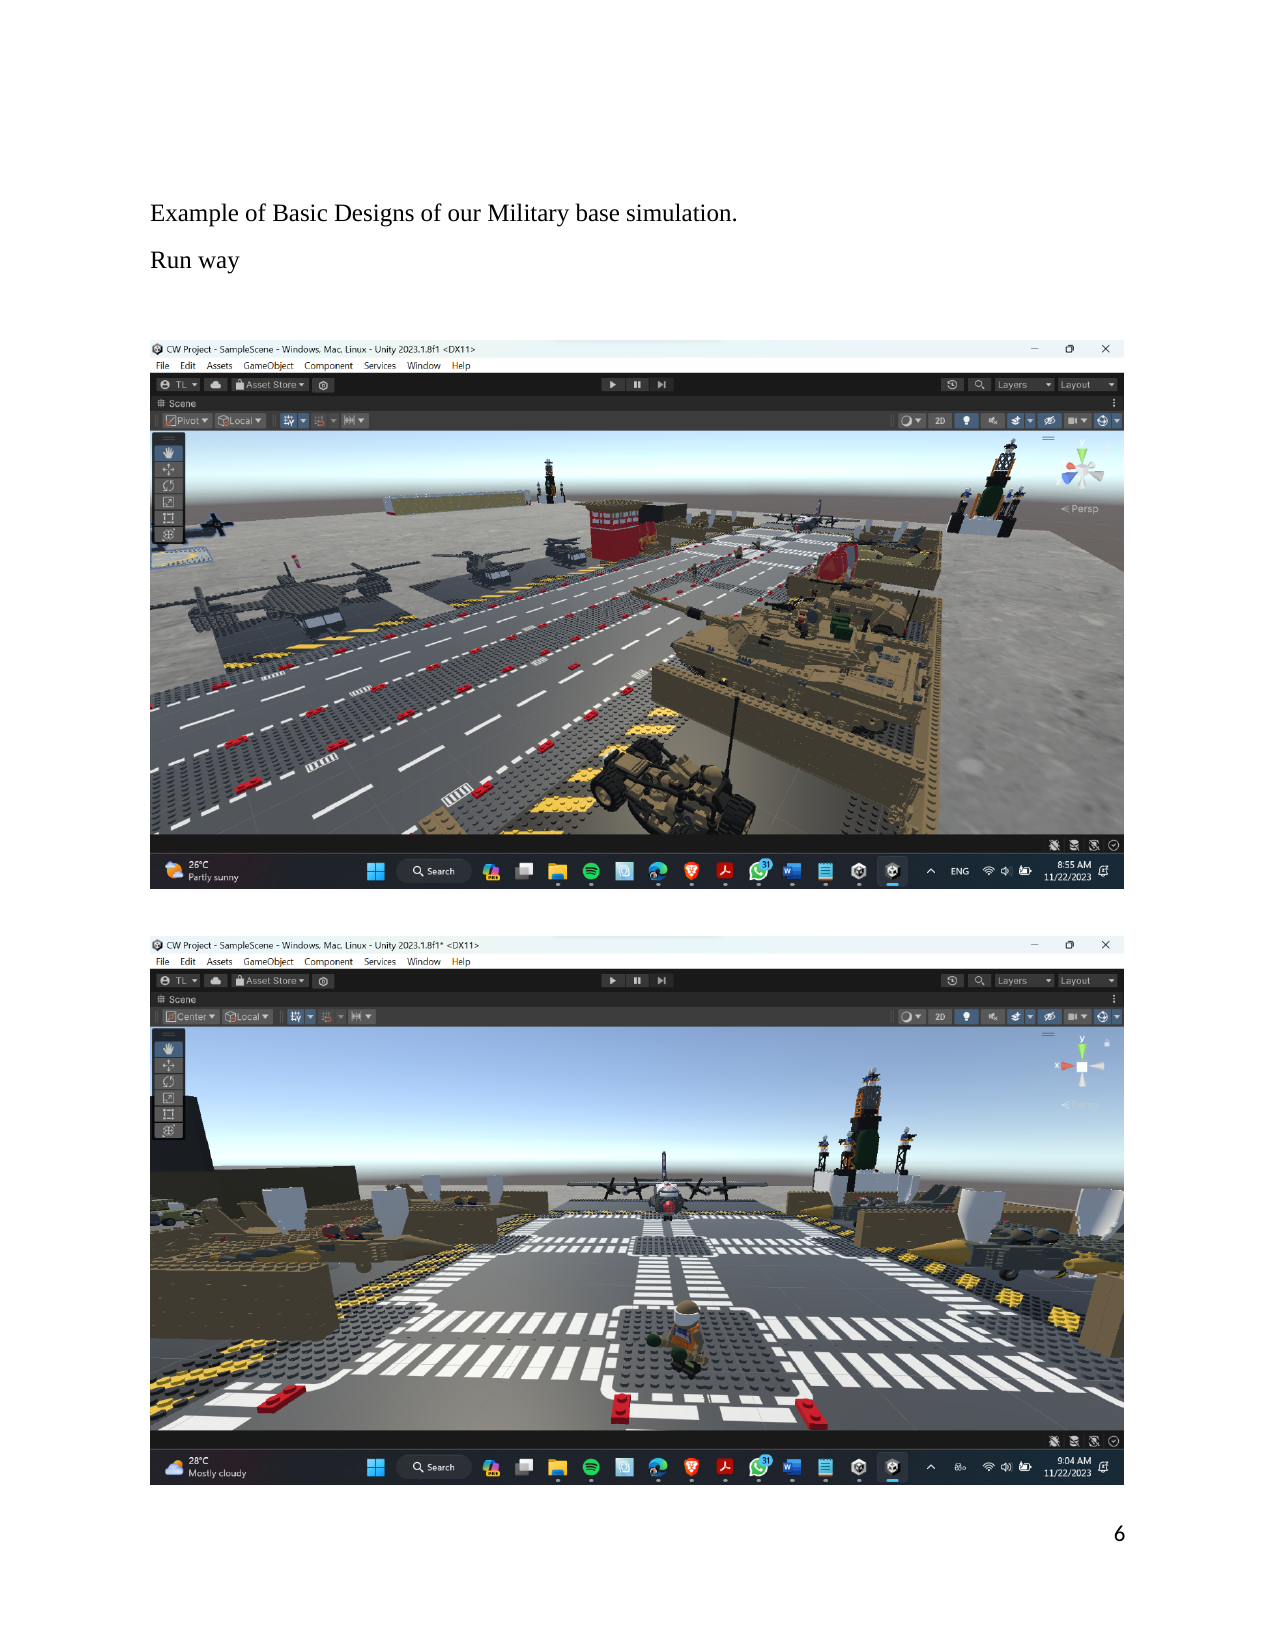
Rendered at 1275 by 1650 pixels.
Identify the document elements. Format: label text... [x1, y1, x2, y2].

text Run way [150, 245, 1125, 274]
text Example of Basic Designs of our Military base simulation. [150, 198, 1125, 226]
picture [150, 340, 1124, 889]
picture [150, 936, 1124, 1485]
